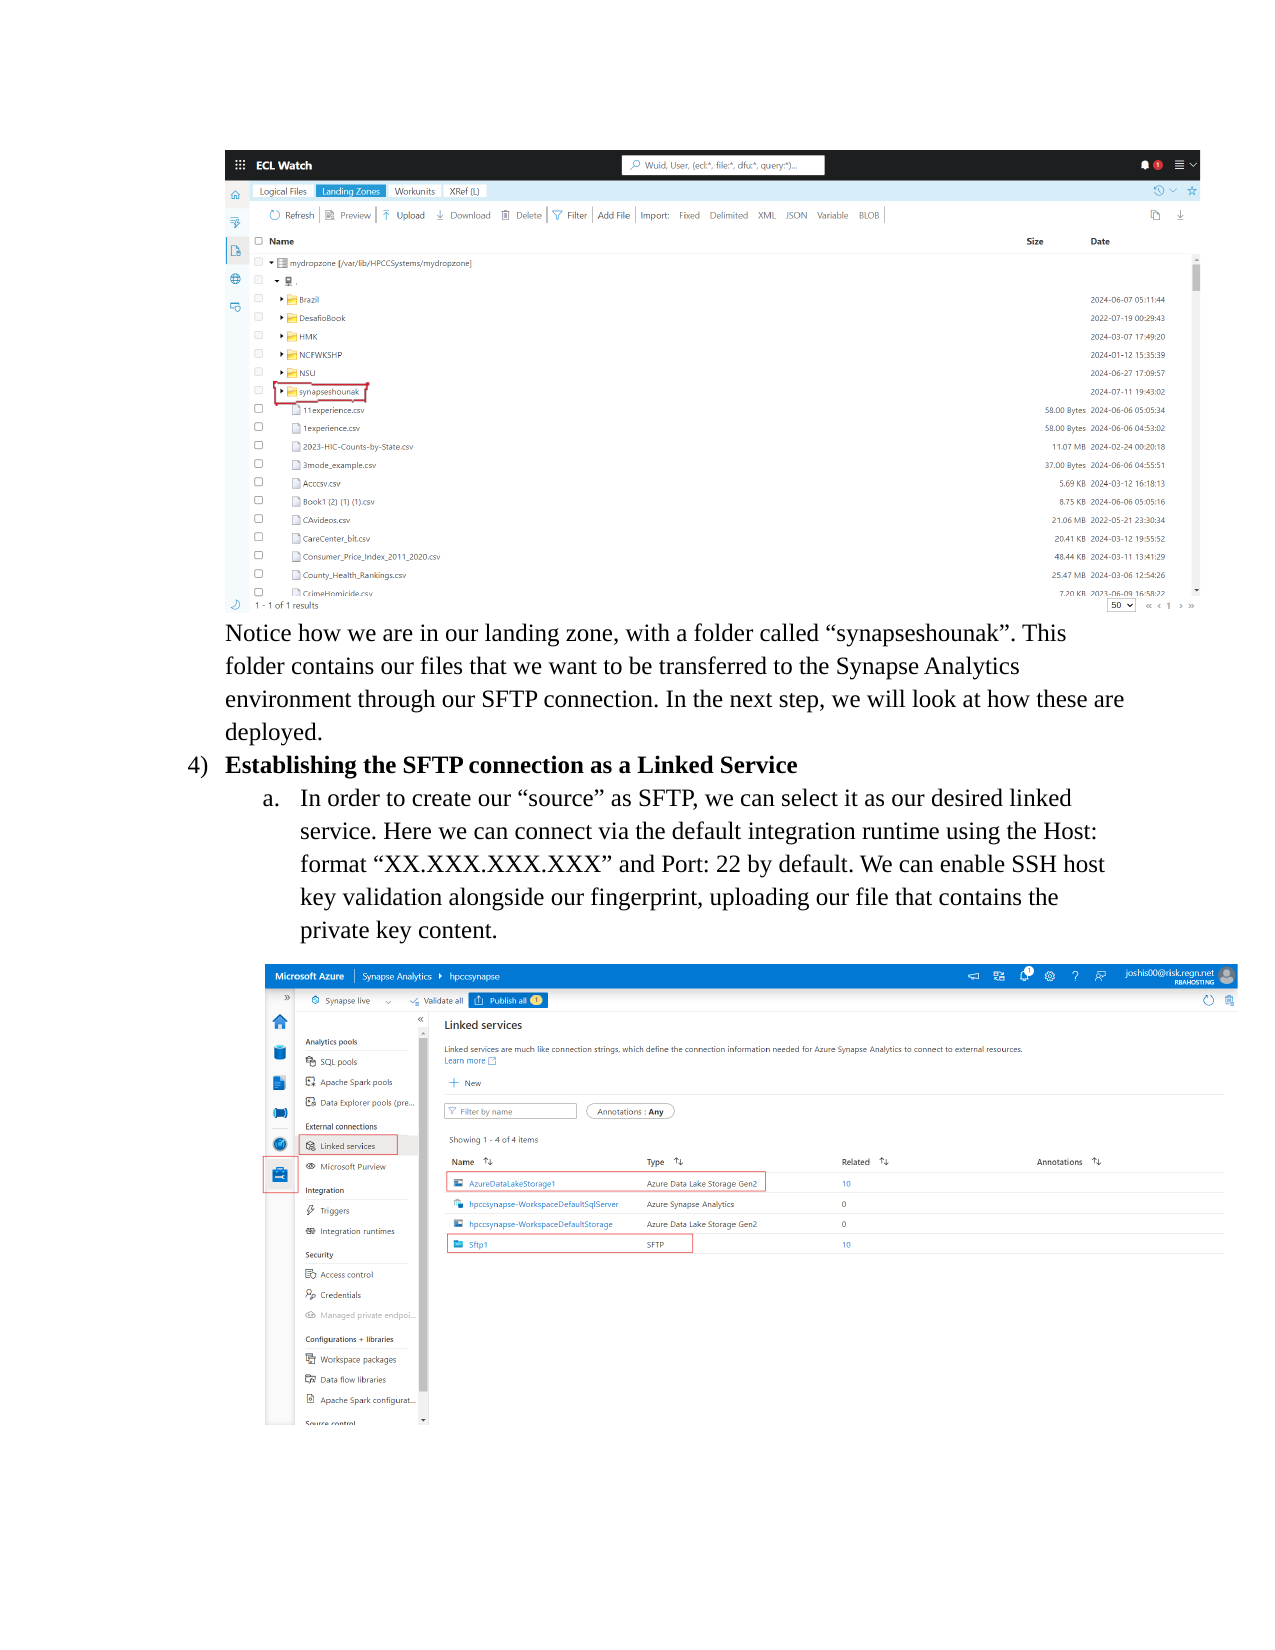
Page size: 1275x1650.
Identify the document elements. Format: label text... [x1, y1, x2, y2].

list Notice how we are in our landing zone, with a folder called “synapseshounak”. This folder contains our files that we want to be transferred to the Synapse Analytics environment through our SFTP connection. In the next step, we will look at how these are deployed. [225, 618, 1125, 746]
picture [225, 150, 1200, 613]
list Establishing the SFTP connection as a Linked Service [187, 750, 1125, 778]
list In order to create our “source” as SFTP, we can select it as our desired linked service. Here we can connect via the default integration runtime using the Host: format “XX.XXX.XXX.XXX” and Port: 22 by default. We can enable SSH host key validation alongside our fingerprint, uploading our file that contains the private key content. [262, 783, 1125, 944]
picture [262, 964, 1238, 1425]
